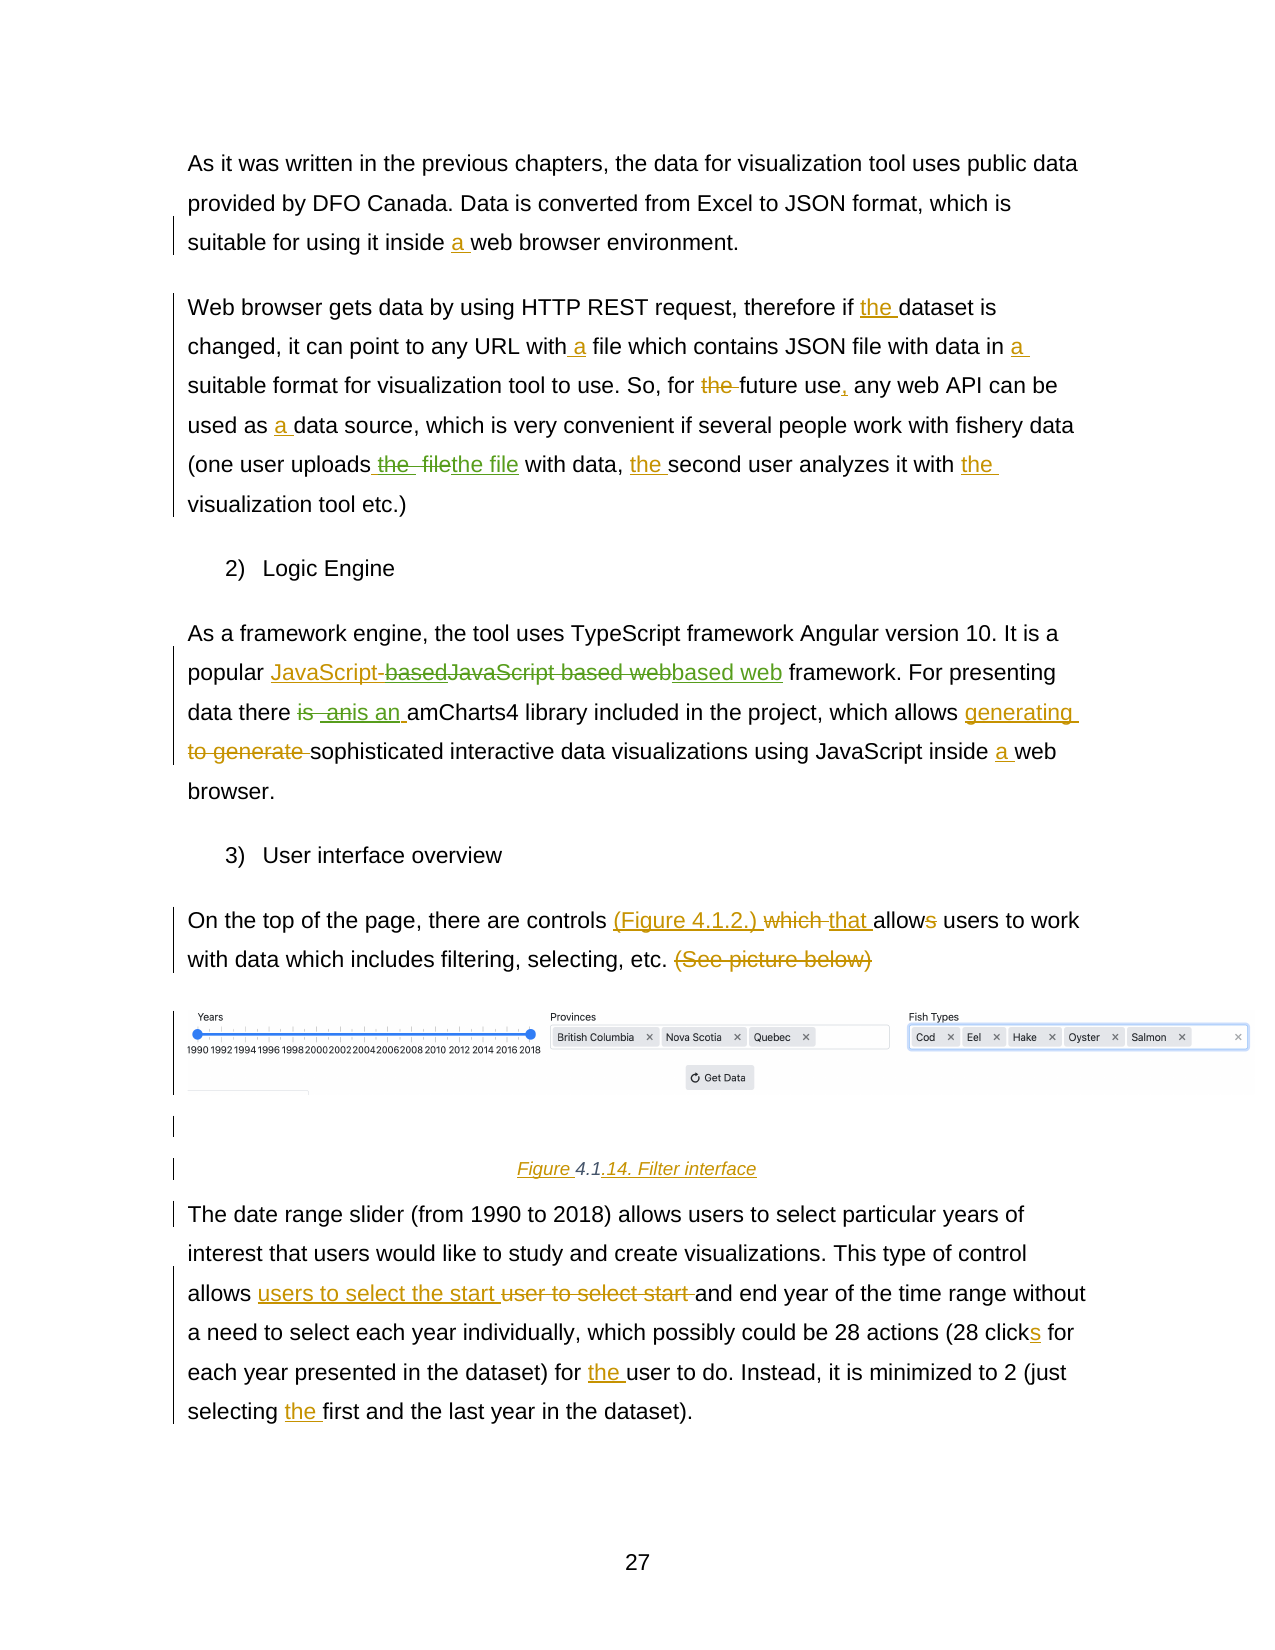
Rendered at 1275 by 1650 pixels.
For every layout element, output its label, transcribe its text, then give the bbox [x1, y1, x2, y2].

picture [187, 1010, 1255, 1095]
list Logic Engine [225, 555, 1087, 582]
text As a framework engine, the tool uses TypeScript framework Angular version 10. It is a popular framework. For presenting data there amCharts4 library included in the project, which allows sophisticated interactive data visualizations using JavaScript inside web browser. [187, 620, 1087, 804]
text 4.1 [187, 1158, 1087, 1180]
list User interface overview [225, 842, 1087, 868]
text The date range slider (from 1990 to 2018) allows users to select particular years of interest that users would like to study and create visualizations. This type of control allows and end year of the time range without a need to select each year individually, which possibly could be 28 actions (28 click for each year presented in the dataset) for user to do. Instead, it is minimized to 2 (just selecting first and the last year in the dataset). [187, 1201, 1087, 1424]
text On the top of the page, there are controls allow users to work with data which includes filtering, selecting, etc. [187, 907, 1087, 972]
text Web browser gets data by using HTTP REST request, therefore if dataset is changed, it can point to any URL with file which contains JSON file with data in suitable format for visualization tool to use. So, for future use any web API can be used as data source, which is very convenient if several people work with fishery data (one user uploads with data, second user analyzes it with visualization tool etc.) [187, 293, 1087, 517]
text As it was written in the previous chapters, the data for visualization tool uses public data provided by DFO Canada. Data is converted from Excel to JSON format, which is suitable for using it inside web browser environment. [187, 150, 1087, 255]
